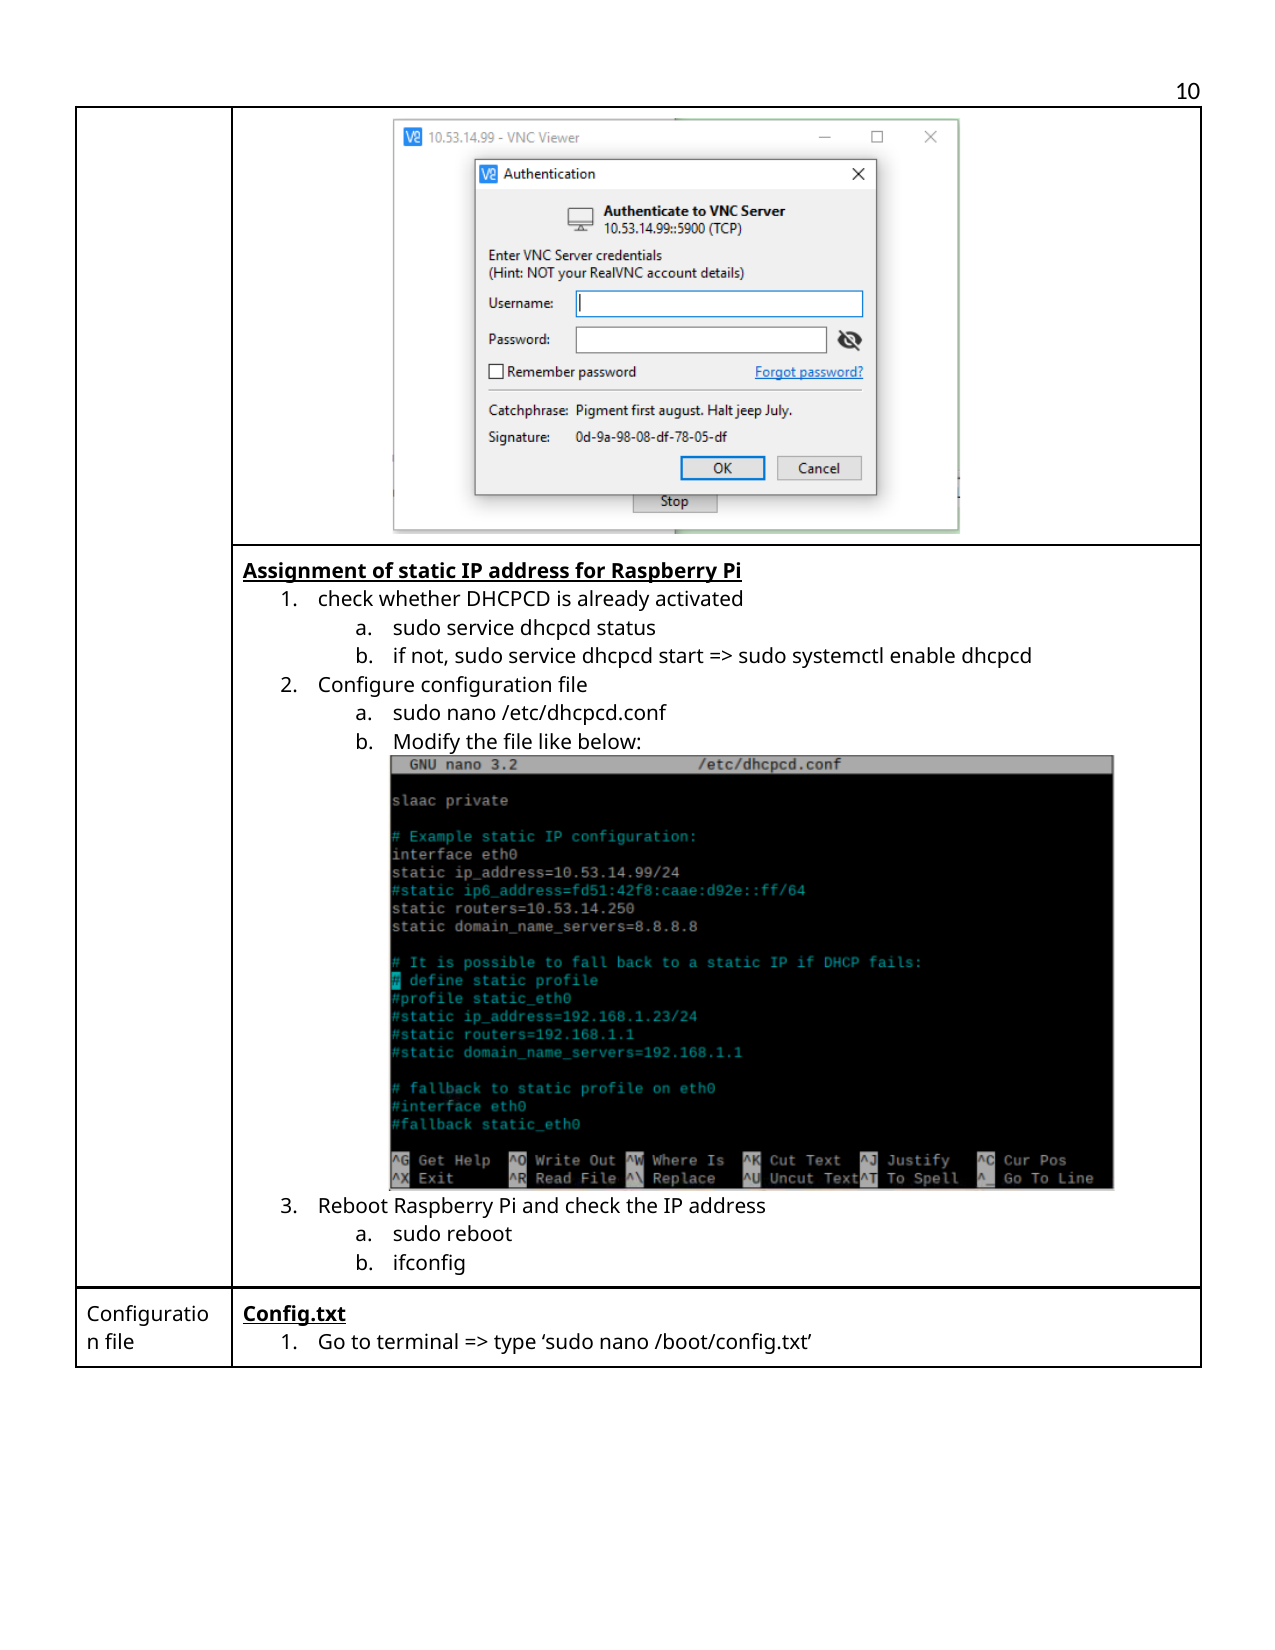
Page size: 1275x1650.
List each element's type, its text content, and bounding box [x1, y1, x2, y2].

table_cell Assignment of static IP address for Raspberry Pi check whether DHCPCD is already activated sudo service dhcpcd status if not, sudo service dhcpcd start => sudo systemctl enable dhcpcd Configure configuration file sudo nano /etc/dhcpcd.conf Modify the file like below: Reboot Raspberry Pi and check the IP address sudo reboot ifconfig [233, 546, 1200, 1286]
picture [388, 755, 1115, 1191]
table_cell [233, 1289, 1200, 1366]
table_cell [233, 108, 1200, 544]
table_cell Configuration file [77, 1289, 231, 1366]
picture [392, 118, 961, 534]
